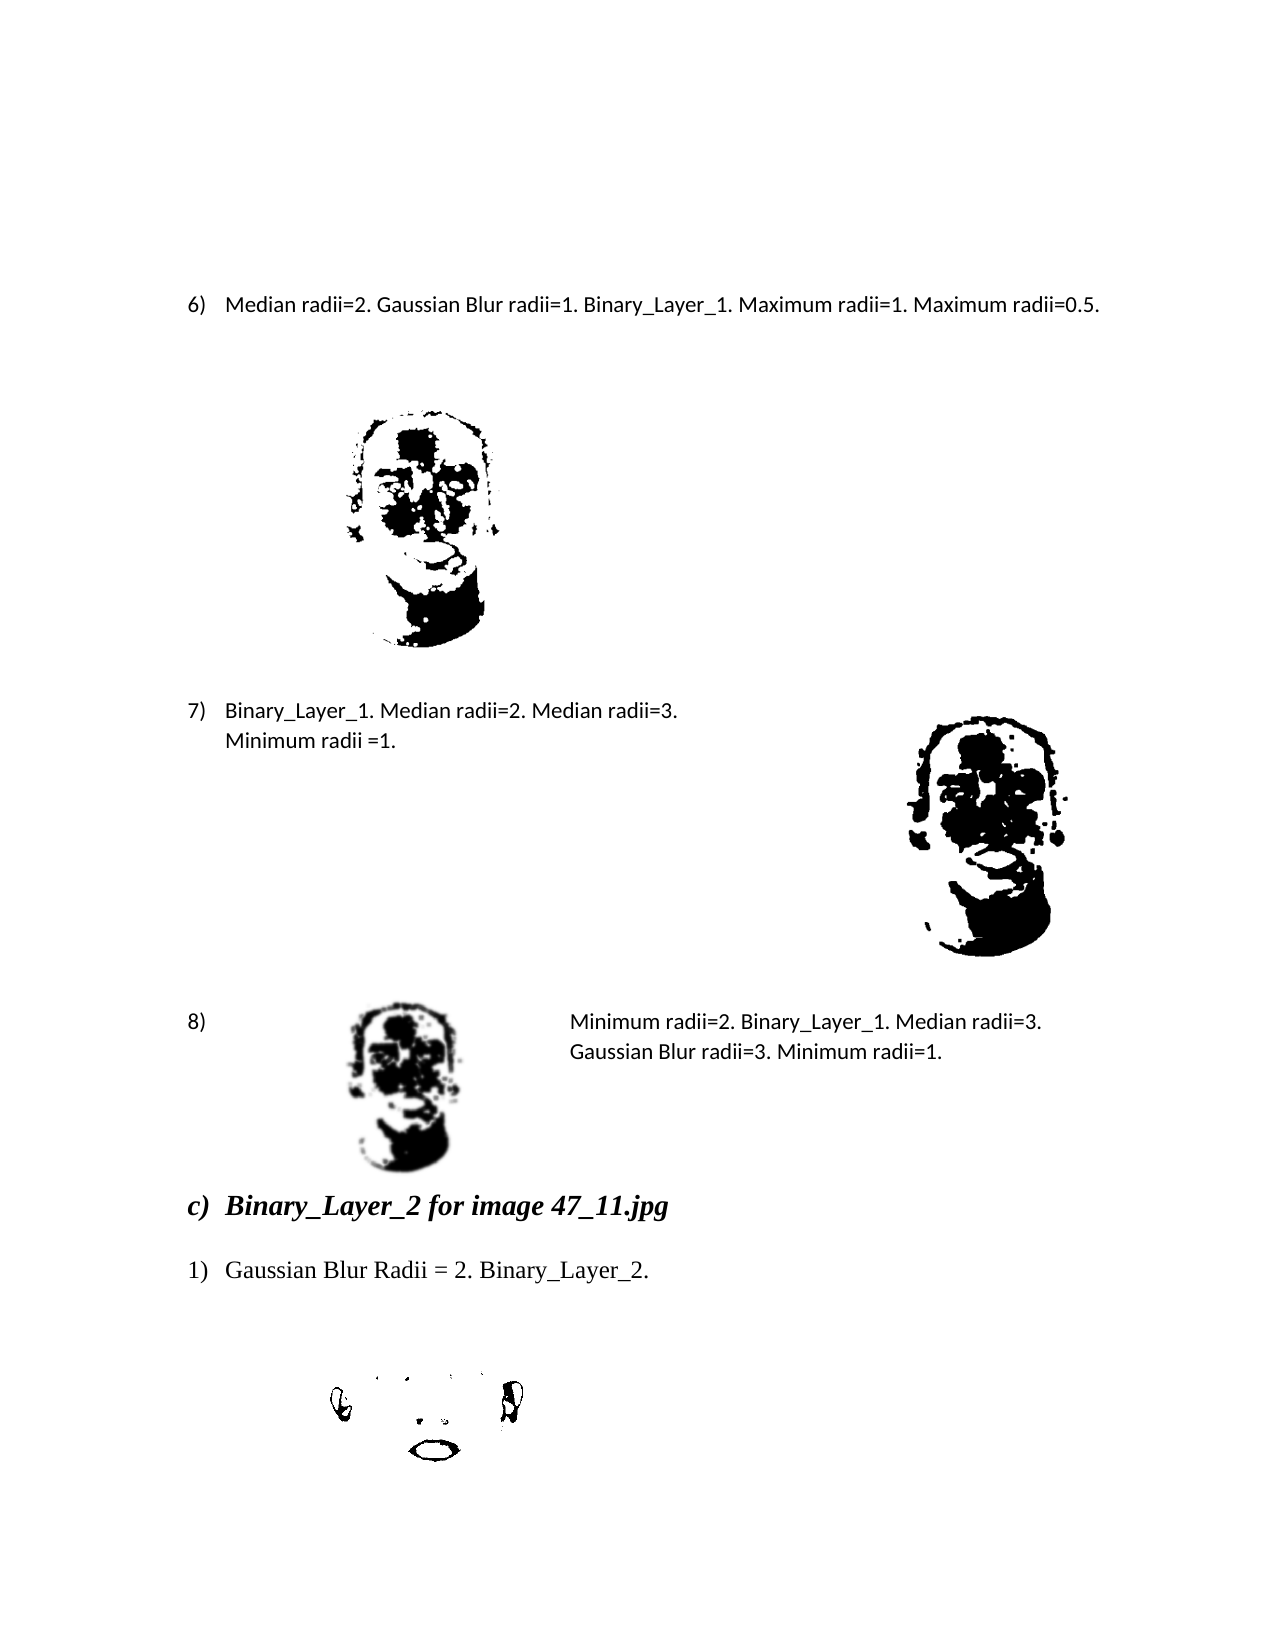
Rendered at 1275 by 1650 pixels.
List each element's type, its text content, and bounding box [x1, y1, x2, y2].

list Gaussian Blur Radii = 2. Binary_Layer_2. [187, 1255, 1125, 1284]
picture [217, 358, 631, 668]
list Binary_Layer_2 for image 47_11.jpg [187, 1188, 1125, 1222]
list Minimum radii=2. Binary_Layer_1. Median radii=3. Gaussian Blur radii=3. Minimum radii=1. [551, 1007, 1125, 1066]
list Median radii=2. Gaussian Blur radii=1. Binary_Layer_1. Maximum radii=1. Maximum radii=0.5. [187, 291, 1125, 319]
picture [781, 665, 1195, 976]
picture [258, 967, 551, 1186]
picture [277, 1289, 665, 1527]
list Binary_Layer_1. Median radii=2. Median radii=3. Minimum radii =1. [187, 696, 781, 754]
